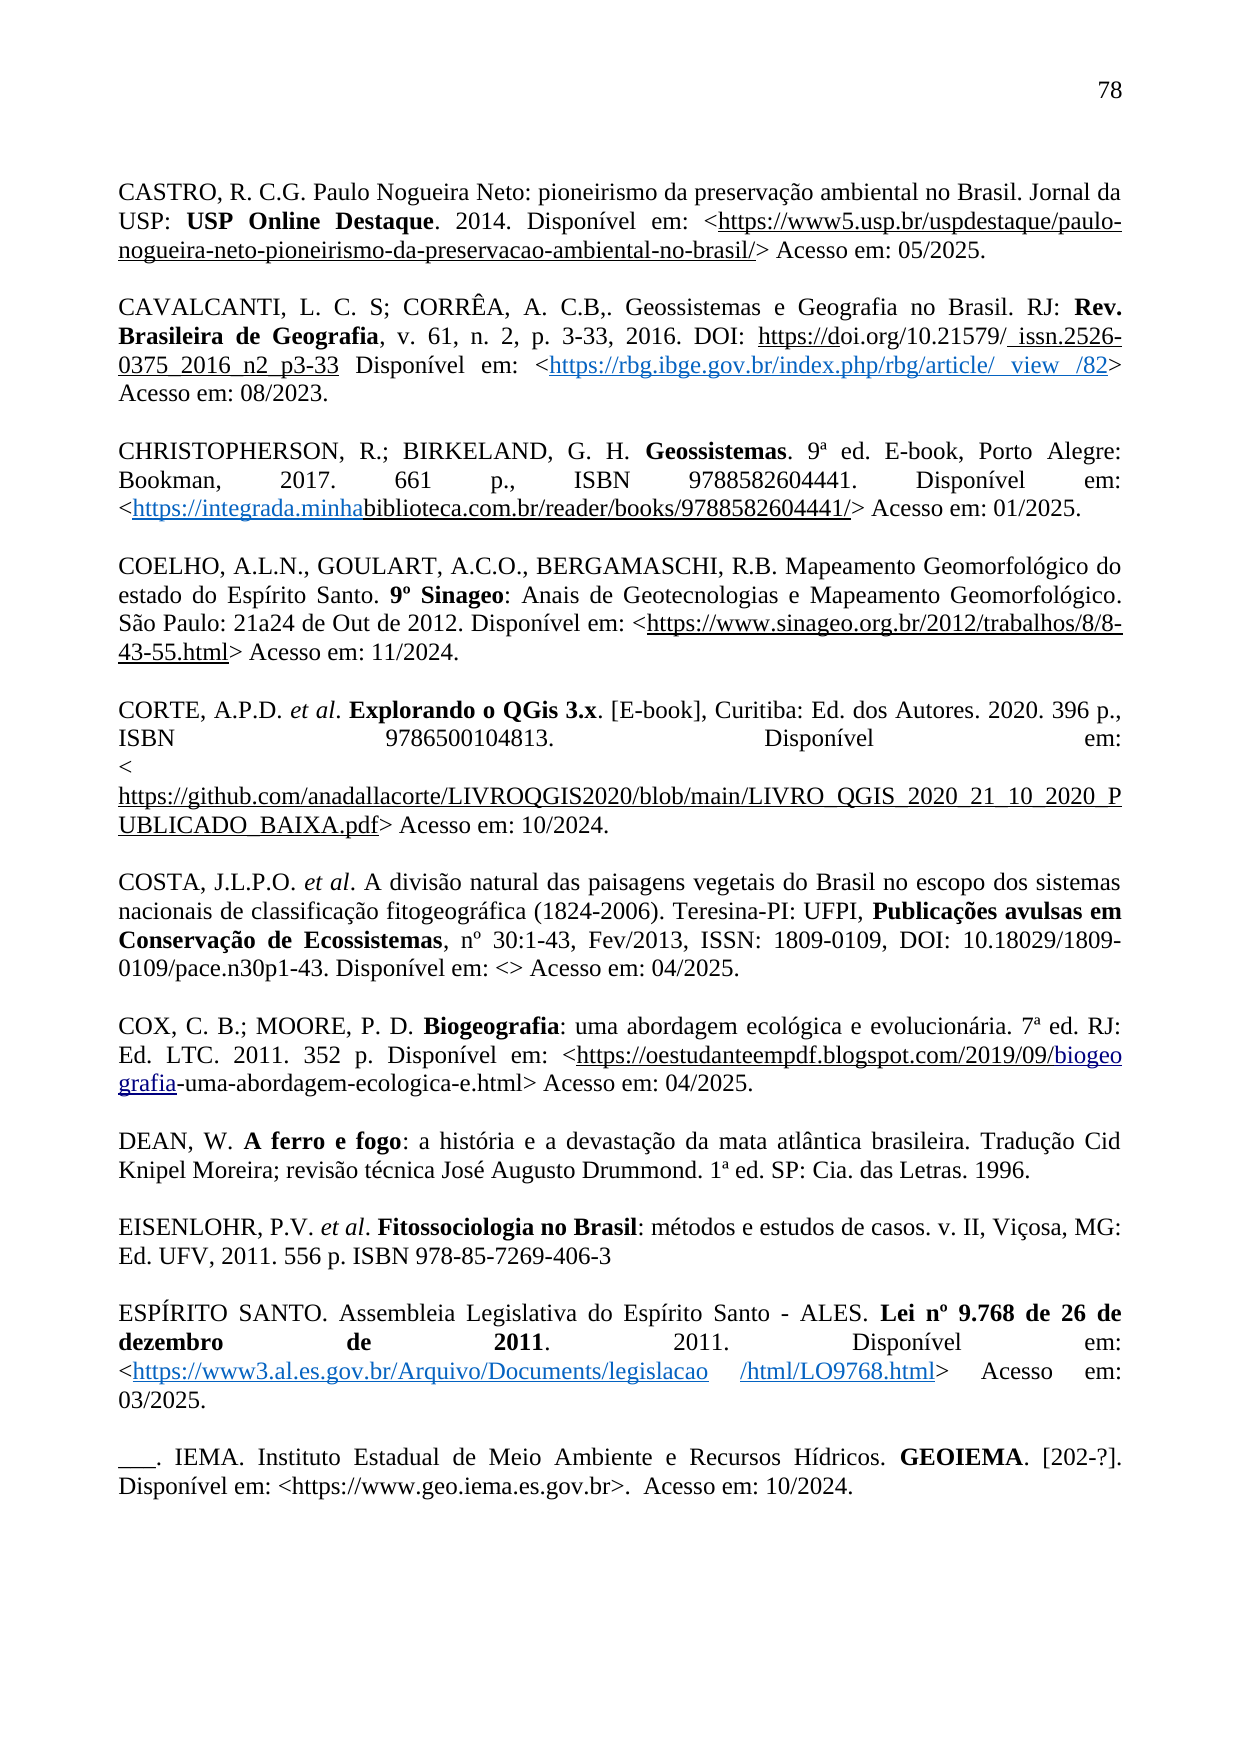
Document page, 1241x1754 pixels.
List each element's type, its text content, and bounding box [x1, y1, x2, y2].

text CHRISTOPHERSON, R.; BIRKELAND, G. H. Geossistemas. 9ª ed. E-book, Porto Alegre: Bookman, 2017. 661 p., ISBN 9788582604441. Disponível em: <https://integrada.minhabiblioteca.com.br/reader/books/9788582604441/> Acesso em: 01/2025. [118, 436, 1122, 522]
text CORTE, A.P.D. et al. Explorando o QGis 3.x. [E-book], Curitiba: Ed. dos Autores. 2020. 396 p., ISBN 9786500104813. Disponível em: <https://github.com/anadallacorte/LIVROQGIS2020/blob/main/LIVRO_QGIS_2020_21_10_2020_PUBLICADO_BAIXA.pdf> Acesso em: 10/2024. [118, 695, 1122, 806]
text DEAN, W. A ferro e fogo: a história e a devastação da mata atlântica brasileira. Tradução Cid Knipel Moreira; revisão técnica José Augusto Drummond. 1ª ed. SP: Cia. das Letras. 1996. [118, 1126, 1122, 1183]
text ESPÍRITO SANTO. Assembleia Legislativa do Espírito Santo - ALES. Lei nº 9.768 de 26 de dezembro de 2011. 2011. Disponível em: <https://www3.al.es.gov.br/Arquivo/Documents/legislacao /html/LO9768.html> Acesso em: 03/2025. [118, 1298, 1122, 1413]
text ___. IEMA. Instituto Estadual de Meio Ambiente e Recursos Hídricos. GEOIEMA. [202-?]. Disponível em: <https://www.geo.iema.es.gov.br>. Acesso em: 10/2024. [118, 1442, 1122, 1500]
text EISENLOHR, P.V. et al. Fitossociologia no Brasil: métodos e estudos de casos. v. II, Viçosa, MG: Ed. UFV, 2011. 556 p. ISBN 978-85-7269-406-3 [118, 1212, 1122, 1270]
text COSTA, J.L.P.O. et al. A divisão natural das paisagens vegetais do Brasil no escopo dos sistemas nacionais de classificação fitogeográfica (1824-2006). Teresina-PI: UFPI, Publicações avulsas em Conservação de Ecossistemas, nº 30:1-43, Fev/2013, ISSN: 1809-0109, DOI: 10.18029/1809-0109/pace.n30p1-43. Disponível em: <> Acesso em: 04/2025. [118, 867, 1122, 982]
text COX, C. B.; MOORE, P. D. Biogeografia: uma abordagem ecológica e evolucionária. 7ª ed. RJ: Ed. LTC. 2011. 352 p. Disponível em: <https://oestudanteempdf.blogspot.com/2019/09/biogeo grafia-uma-abordagem-ecologica-e.html> Acesso em: 04/2025. [118, 1011, 1122, 1097]
text CAVALCANTI, L. C. S; CORRÊA, A. C.B,. Geossistemas e Geografia no Brasil. RJ: Rev. Brasileira de Geografia, v. 61, n. 2, p. 3-33, 2016. DOI: https://doi.org/10.21579/ issn.2526-0375_2016_n2_p3-33 Disponível em: <https://rbg.ibge.gov.br/index.php/rbg/article/ view /82> Acesso em: 08/2023. [118, 292, 1122, 407]
text CASTRO, R. C.G. Paulo Nogueira Neto: pioneirismo da preservação ambiental no Brasil. Jornal da USP: USP Online Destaque. 2014. Disponível em: <https://www5.usp.br/uspdestaque/paulo-nogueira-neto-pioneirismo-da-preservacao-ambiental-no-brasil/> Acesso em: 05/2025. [118, 177, 1122, 263]
text COELHO, A.L.N., GOULART, A.C.O., BERGAMASCHI, R.B. Mapeamento Geomorfológico do estado do Espírito Santo. 9º Sinageo: Anais de Geotecnologias e Mapeamento Geomorfológico. São Paulo: 21a24 de Out de 2012. Disponível em: <https://www.sinageo.org.br/2012/trabalhos/8/8-43-55.html> Acesso em: 11/2024. [118, 551, 1122, 666]
text CORTE, A.P.D. et al. Explorando o QGis 3.x. [E-book], Curitiba: Ed. dos Autores. 2020. 396 p., ISBN 9786500104813. Disponível em: <https://github.com/anadallacorte/LIVROQGIS2020/blob/main/LIVRO_QGIS_2020_21_10_2020_PUBLICADO_BAIXA.pdf> Acesso em: 10/2024. [118, 807, 1122, 838]
